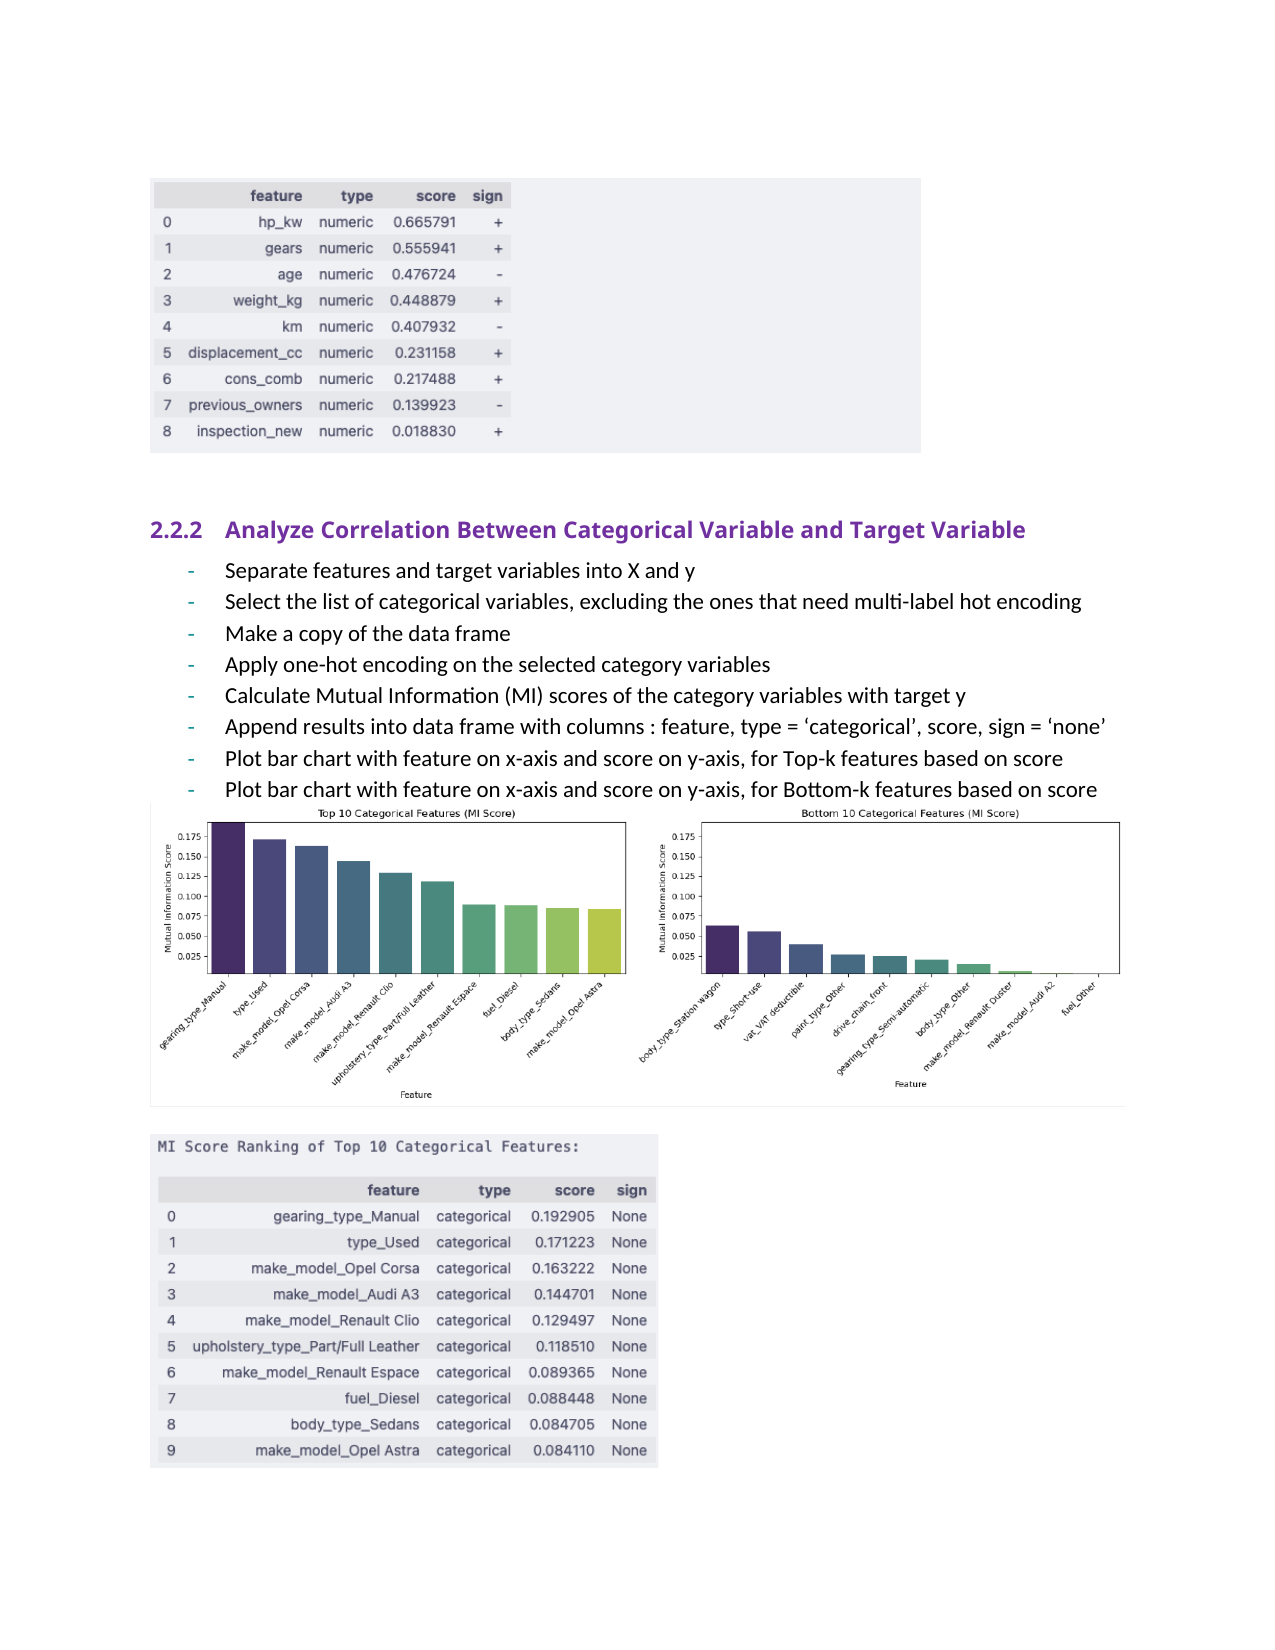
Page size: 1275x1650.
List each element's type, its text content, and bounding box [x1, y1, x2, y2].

list Append results into data frame with columns : feature, type = ‘categorical’, score, sign = ‘none’ [187, 710, 1125, 741]
subtitle Analyze Correlation Between Categorical Variable and Target Variable [150, 514, 1125, 546]
list Plot bar chart with feature on x-axis and score on y-axis, for Bottom-k features based on score [187, 773, 1125, 803]
picture [150, 178, 921, 453]
list Apply one-hot encoding on the selected category variables [187, 648, 1125, 679]
picture [150, 803, 1125, 1107]
list Make a copy of the data frame [187, 616, 1125, 648]
list Plot bar chart with feature on x-axis and score on y-axis, for Top-k features based on score [187, 741, 1125, 773]
list Separate features and target variables into X and y [187, 554, 1125, 585]
list Select the list of categorical variables, excluding the ones that need multi-label hot encoding [187, 585, 1125, 616]
list Calculate Mutual Information (MI) scores of the category variables with target y [187, 679, 1125, 710]
picture [150, 1134, 659, 1468]
